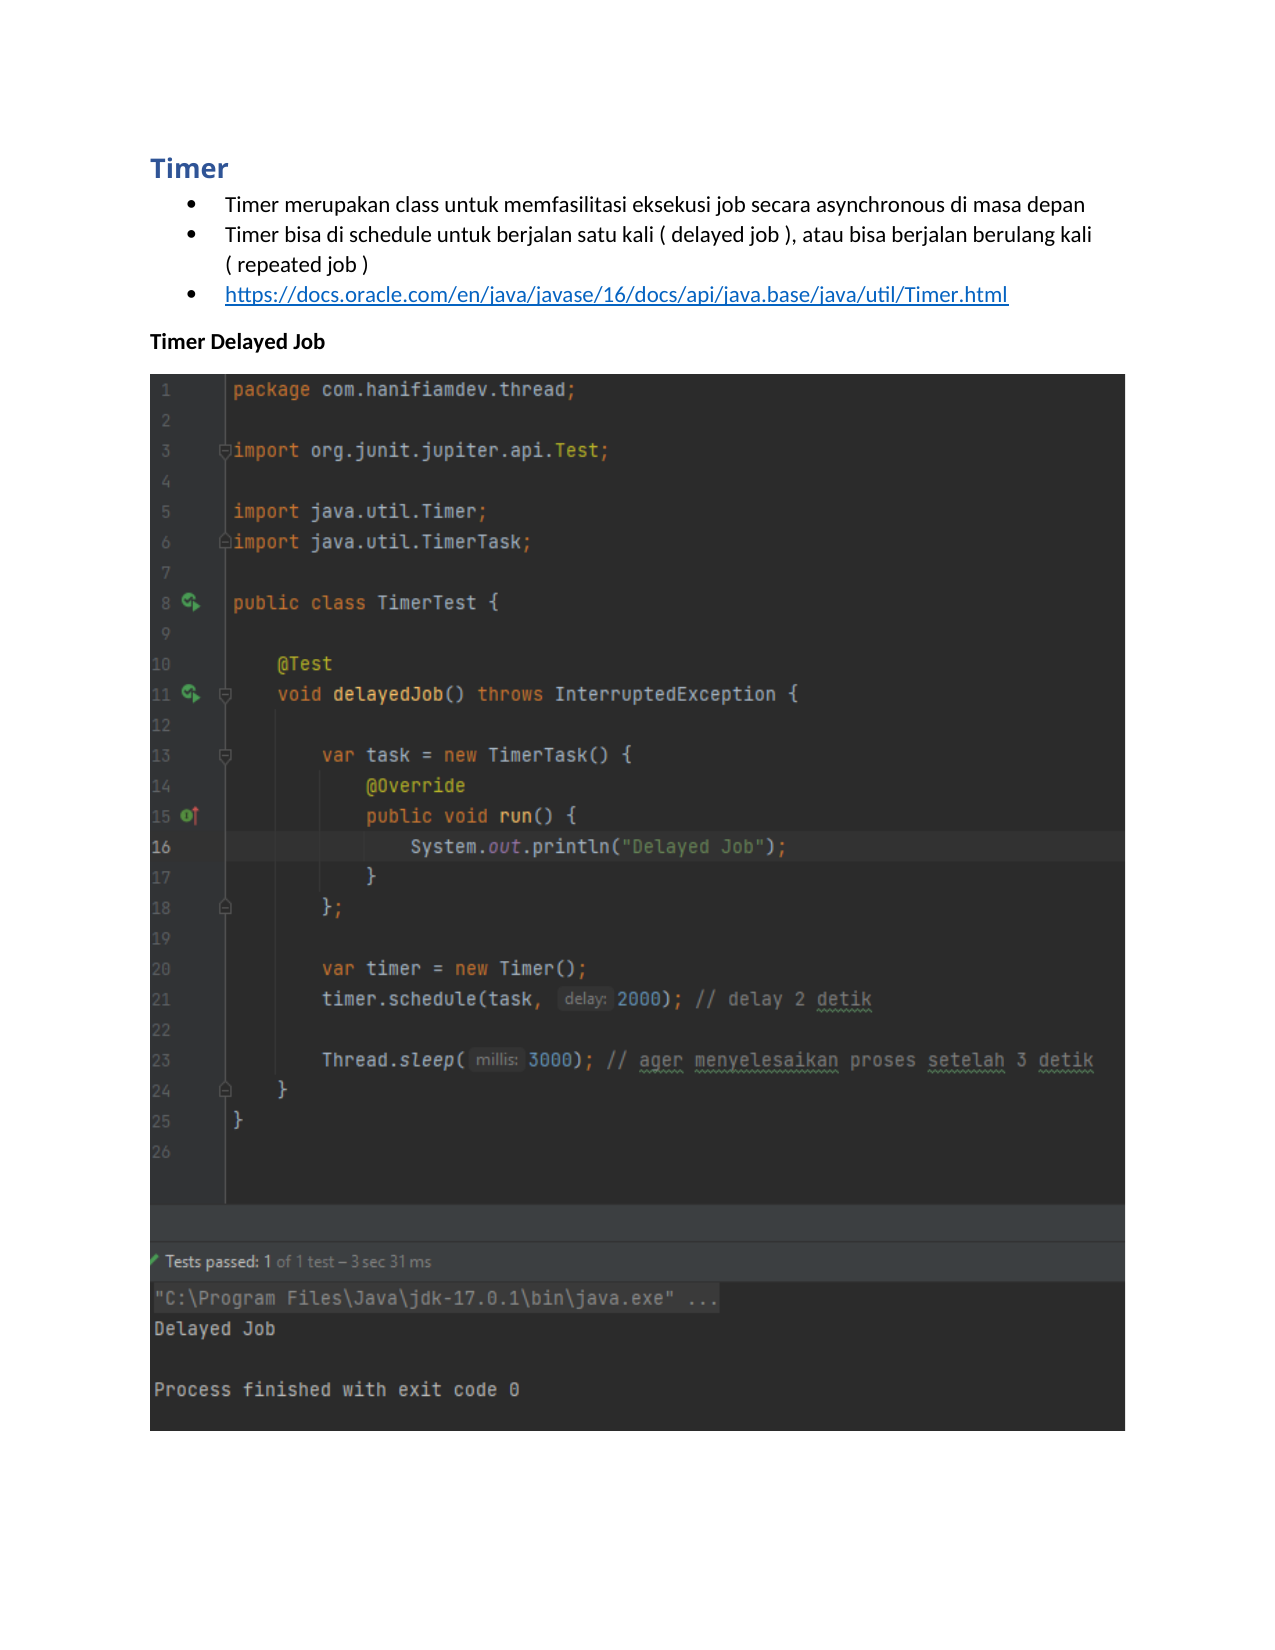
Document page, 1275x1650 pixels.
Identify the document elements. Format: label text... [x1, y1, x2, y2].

picture [150, 374, 1125, 1431]
list Timer bisa di schedule untuk berjalan satu kali ( delayed job ), atau bisa berjalan berulang kali ( repeated job ) [187, 220, 1125, 278]
list https://docs.oracle.com/en/java/javase/16/docs/api/java.base/java/util/Timer.html [187, 280, 1125, 308]
list Timer merupakan class untuk memfasilitasi eksekusi job secara asynchronous di masa depan [187, 190, 1125, 218]
subtitle Timer [150, 150, 1125, 187]
text Timer Delayed Job [150, 327, 1125, 355]
